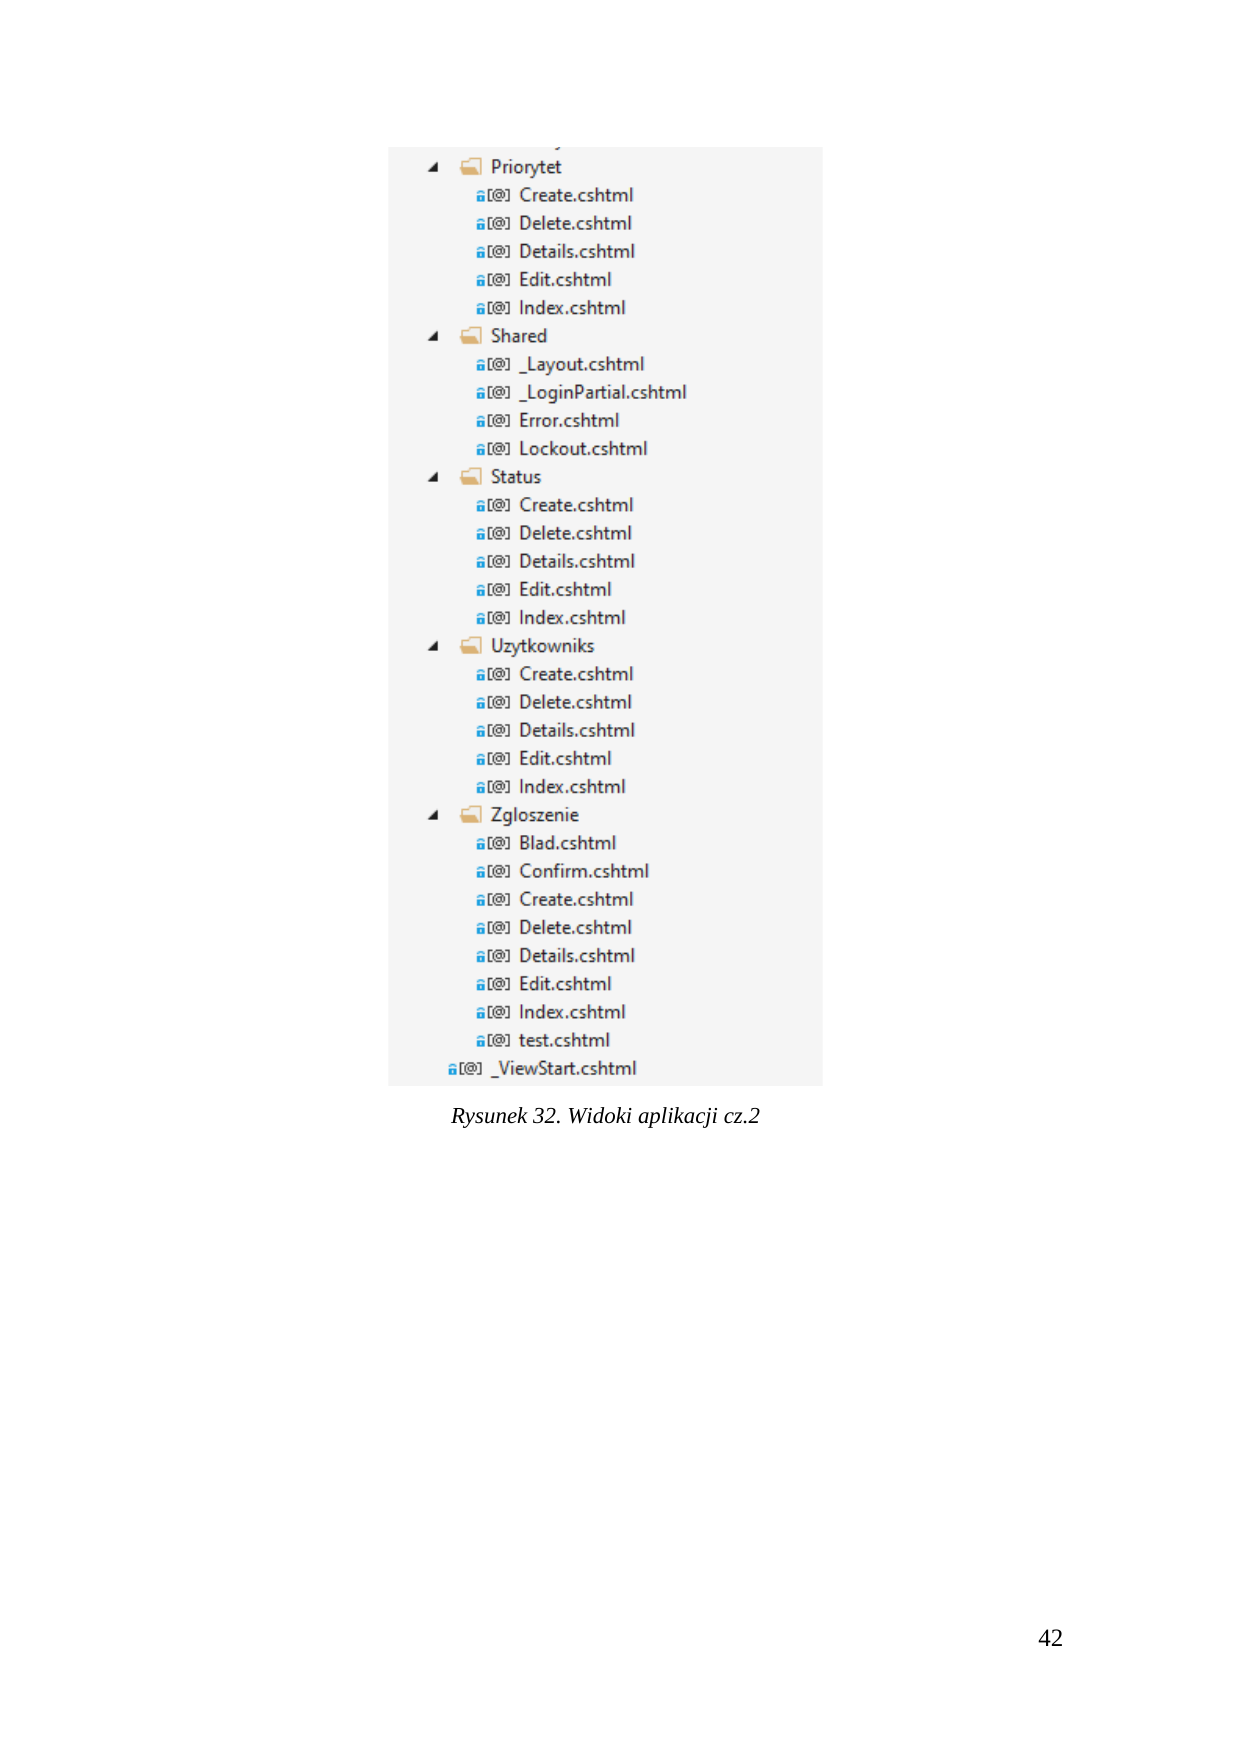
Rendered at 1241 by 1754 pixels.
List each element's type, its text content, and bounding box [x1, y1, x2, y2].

text Rysunek 32. Widoki aplikacji cz.2 [148, 1102, 1063, 1128]
picture [388, 147, 823, 1086]
